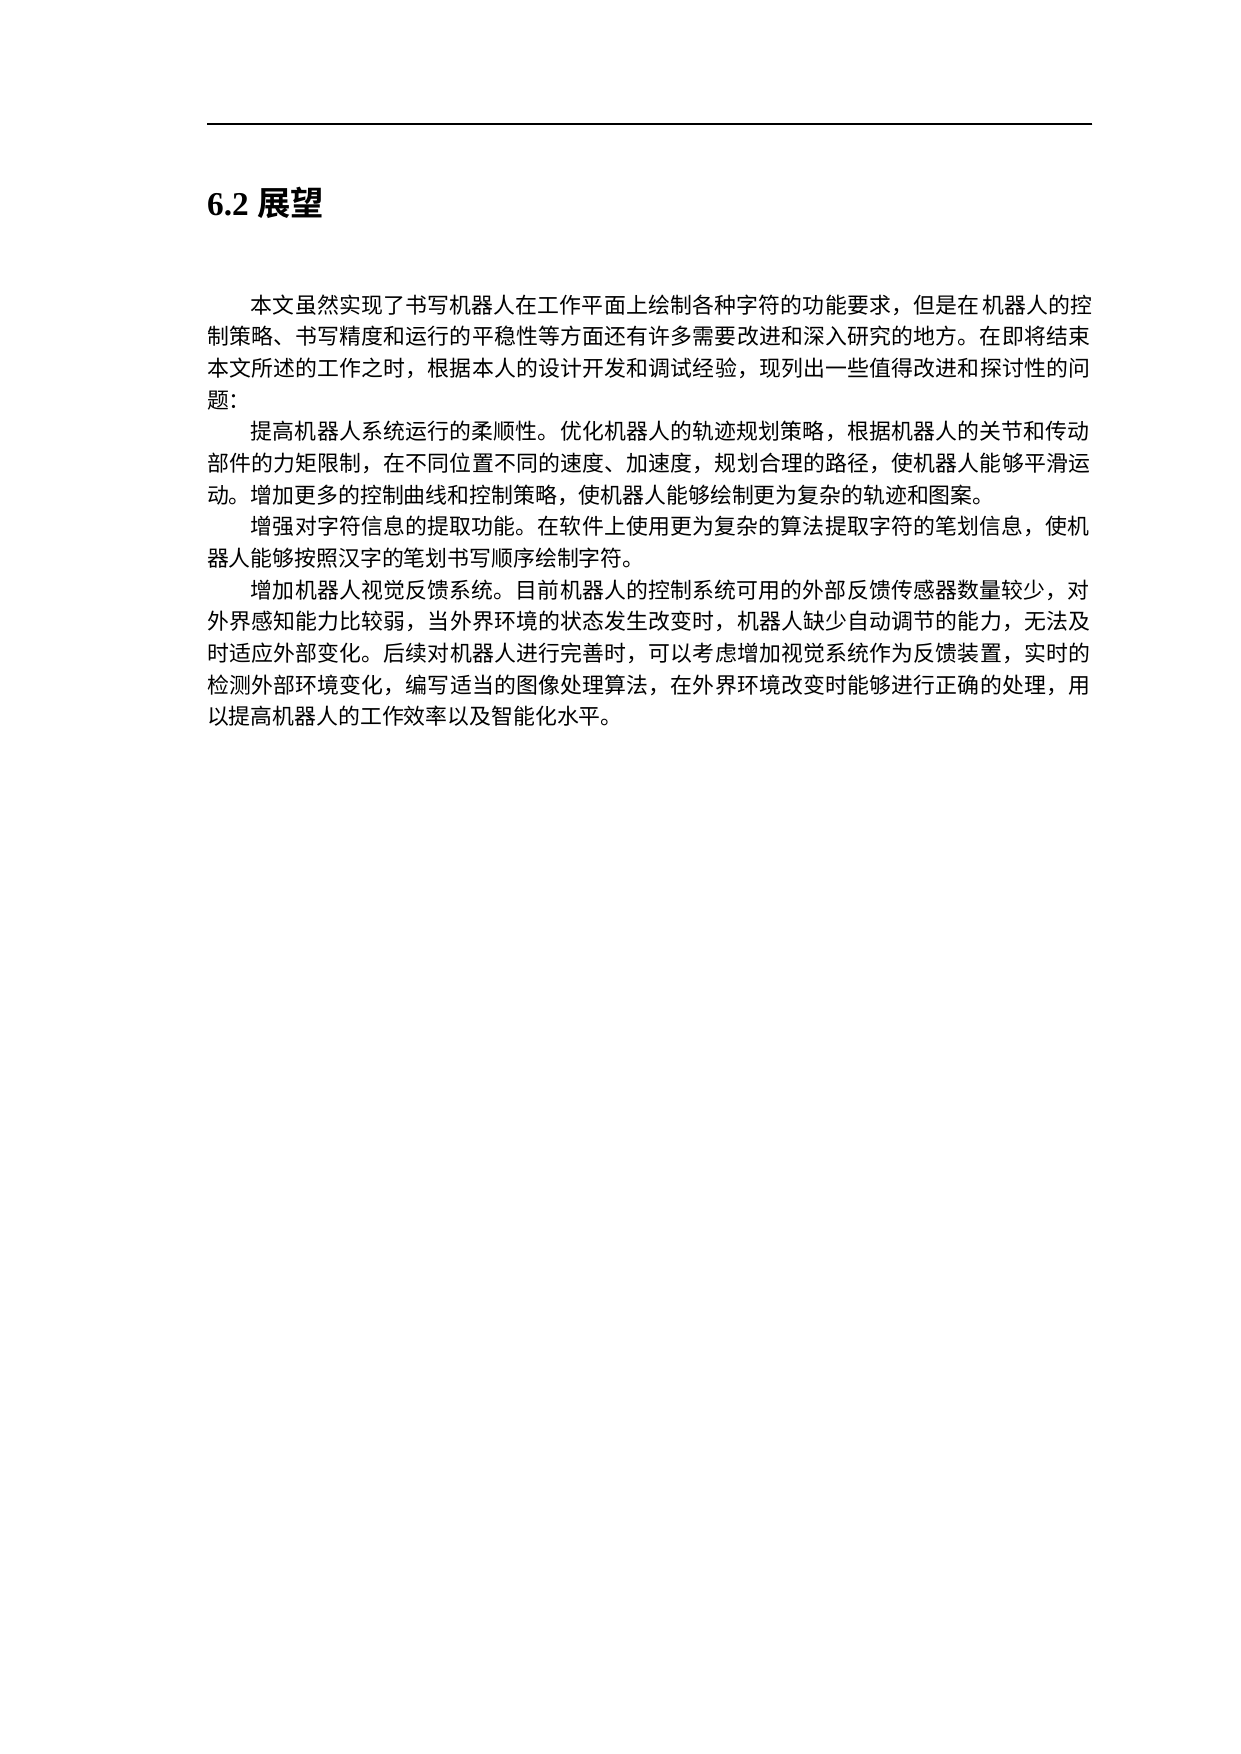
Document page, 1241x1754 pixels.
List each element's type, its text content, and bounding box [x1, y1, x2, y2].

subtitle 6.2 展望 [207, 177, 1092, 225]
text 本文虽然实现了书写机器人在工作平面上绘制各种字符的功能要求，但是在机器人的控制策略、书写精度和运行的平稳性等方面还有许多需要改进和深入研究的地方。在即将结束本文所述的工作之时，根据本人的设计开发和调试经验，现列出一些值得改进和探讨性的问题： [207, 288, 1092, 414]
text 提高机器人系统运行的柔顺性。优化机器人的轨迹规划策略，根据机器人的关节和传动部件的力矩限制，在不同位置不同的速度、加速度，规划合理的路径，使机器人能够平滑运动。增加更多的控制曲线和控制策略，使机器人能够绘制更为复杂的轨迹和图案。 [207, 414, 1092, 509]
text 增加机器人视觉反馈系统。目前机器人的控制系统可用的外部反馈传感器数量较少，对外界感知能力比较弱，当外界环境的状态发生改变时，机器人缺少自动调节的能力，无法及时适应外部变化。后续对机器人进行完善时，可以考虑增加视觉系统作为反馈装置，实时的检测外部环境变化，编写适当的图像处理算法，在外界环境改变时能够进行正确的处理，用以提高机器人的工作效率以及智能化水平。 [207, 573, 1092, 731]
text 增强对字符信息的提取功能。在软件上使用更为复杂的算法提取字符的笔划信息，使机器人能够按照汉字的笔划书写顺序绘制字符。 [207, 509, 1092, 573]
